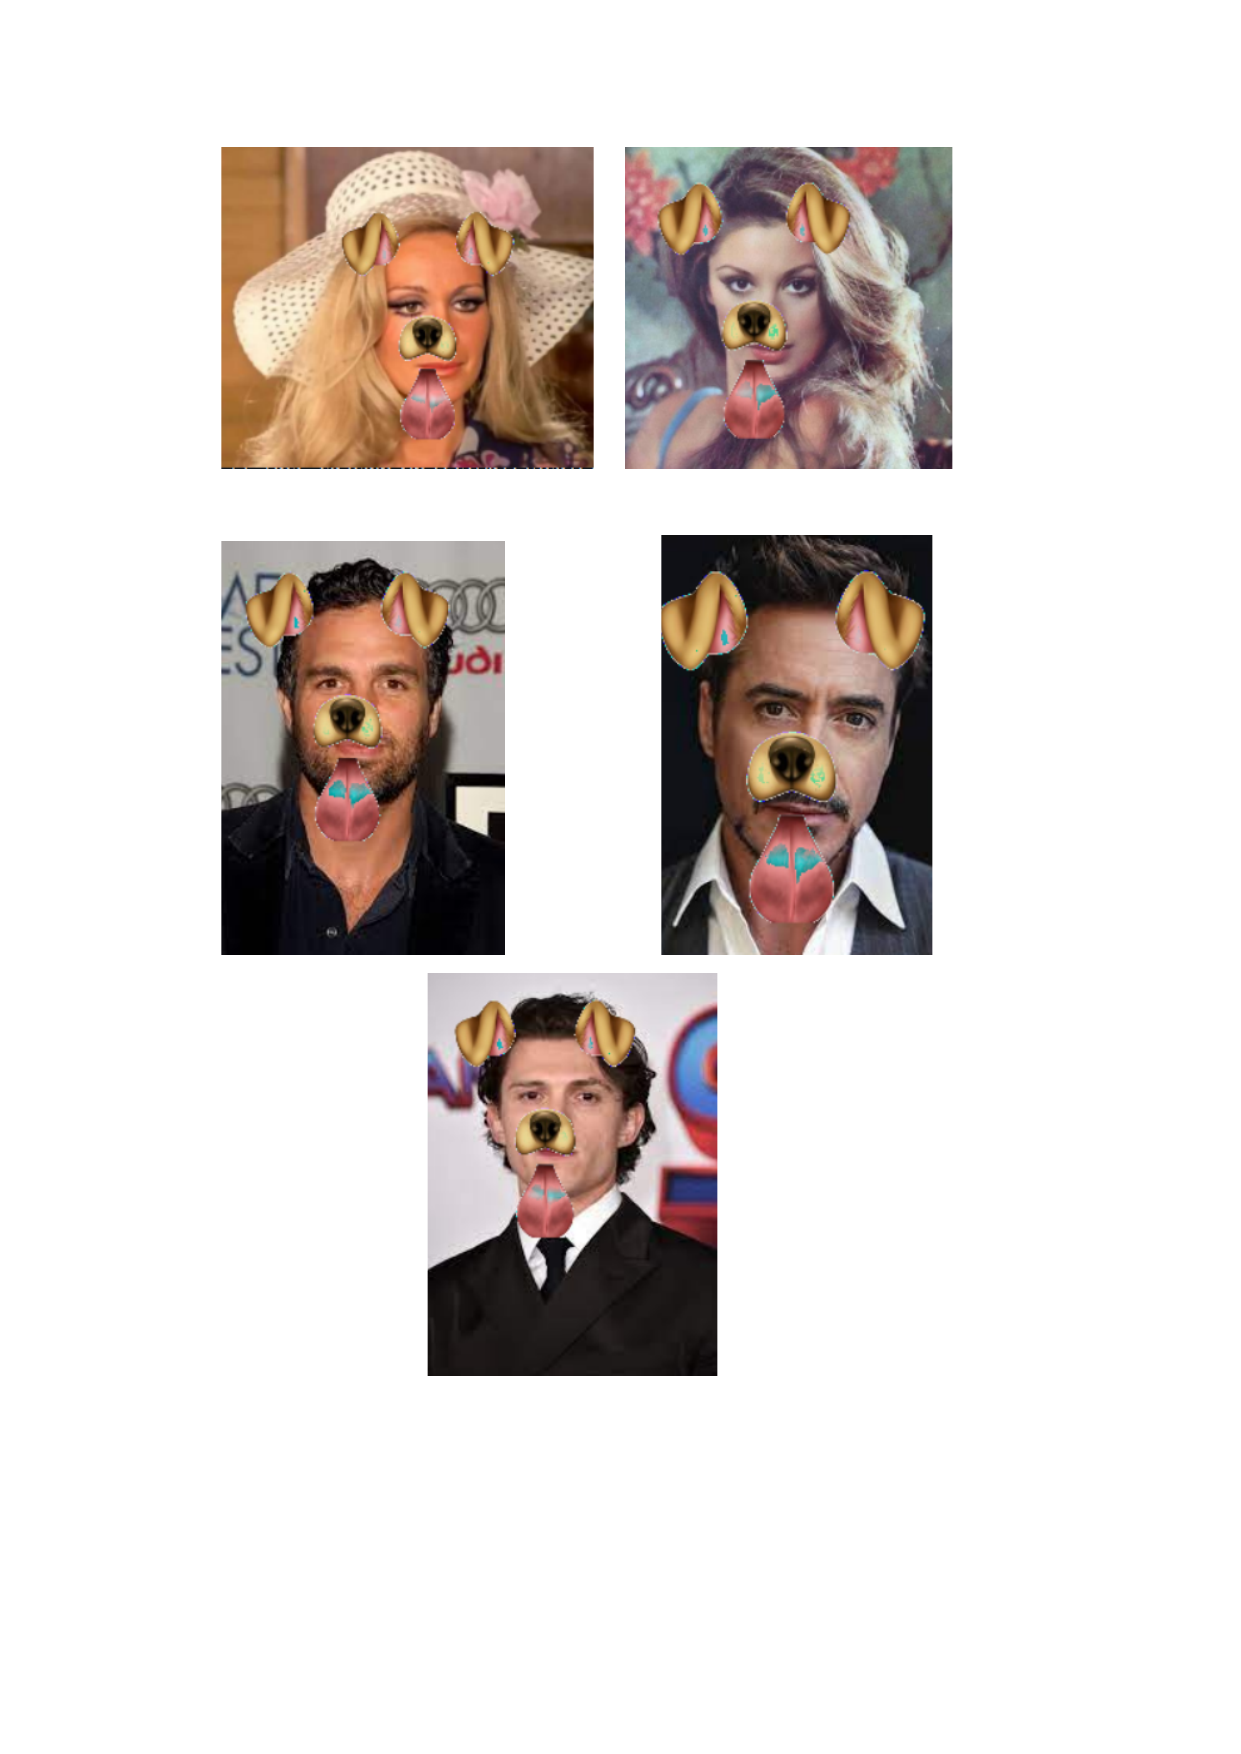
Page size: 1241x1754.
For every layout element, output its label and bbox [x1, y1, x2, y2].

picture [221, 147, 594, 469]
picture [661, 535, 933, 955]
picture [427, 973, 718, 1376]
picture [221, 541, 505, 955]
picture [625, 147, 953, 469]
